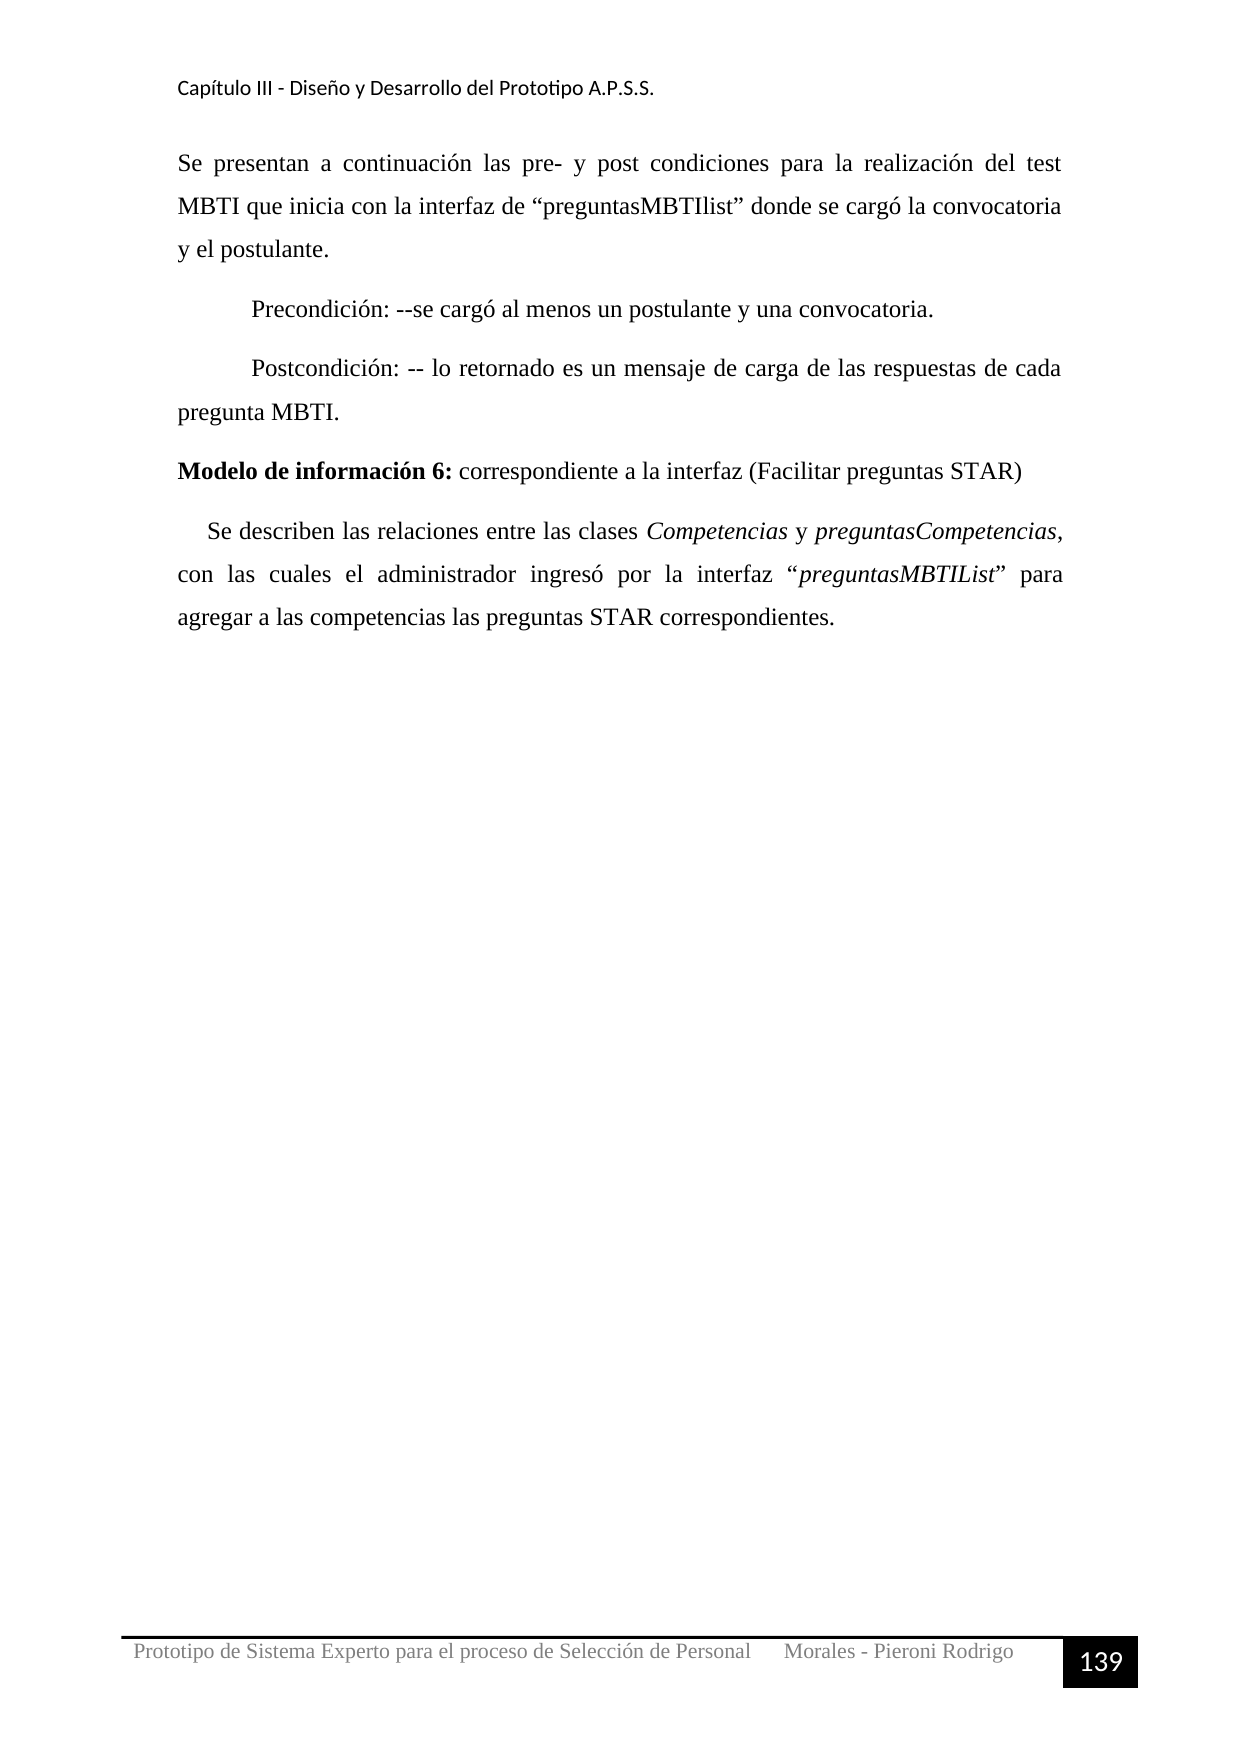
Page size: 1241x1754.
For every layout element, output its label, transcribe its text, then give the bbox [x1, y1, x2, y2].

text Se describen las relaciones entre las clases Competencias y preguntasCompetencias, con las cuales el administrador ingresó por la interfaz “preguntasMBTIList” para agregar a las competencias las preguntas STAR correspondientes. [177, 516, 1063, 631]
text Postcondición: -- lo retornado es un mensaje de carga de las respuestas de cada pregunta MBTI. [177, 353, 1063, 425]
text Modelo de información 6: correspondiente a la interfaz (Facilitar preguntas STAR) [177, 456, 1063, 485]
text Precondición: --se cargó al menos un postulante y una convocatoria. [177, 294, 1063, 322]
text Se presentan a continuación las pre- y post condiciones para la realización del test MBTI que inicia con la interfaz de “preguntasMBTIlist” donde se cargó la convocatoria y el postulante. [177, 148, 1063, 263]
